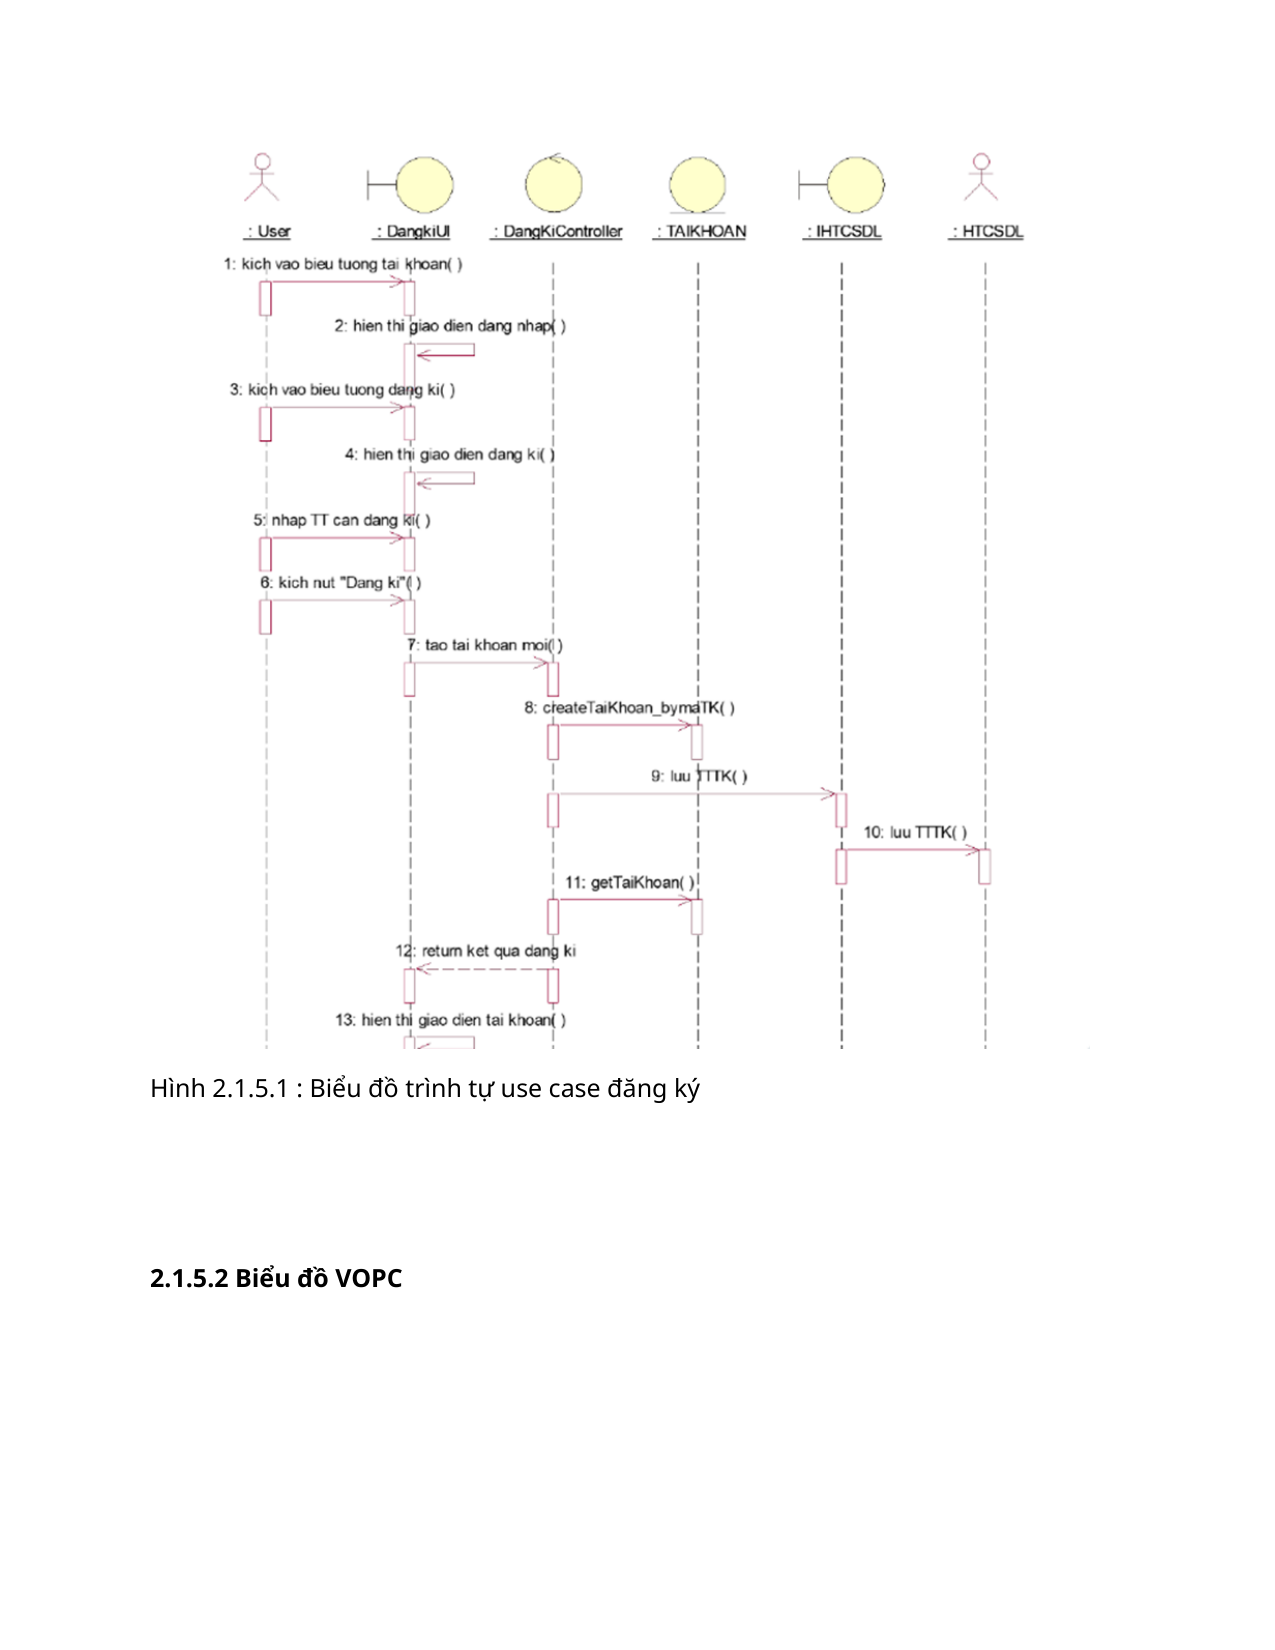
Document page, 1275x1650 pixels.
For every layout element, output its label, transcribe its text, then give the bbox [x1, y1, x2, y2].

text 2.1.5.2 Biểu đồ VOPC [150, 1261, 1125, 1294]
picture [150, 150, 1090, 1049]
text Hình 2.1.5.1 : Biểu đồ trình tự use case đăng ký [150, 1071, 1125, 1104]
